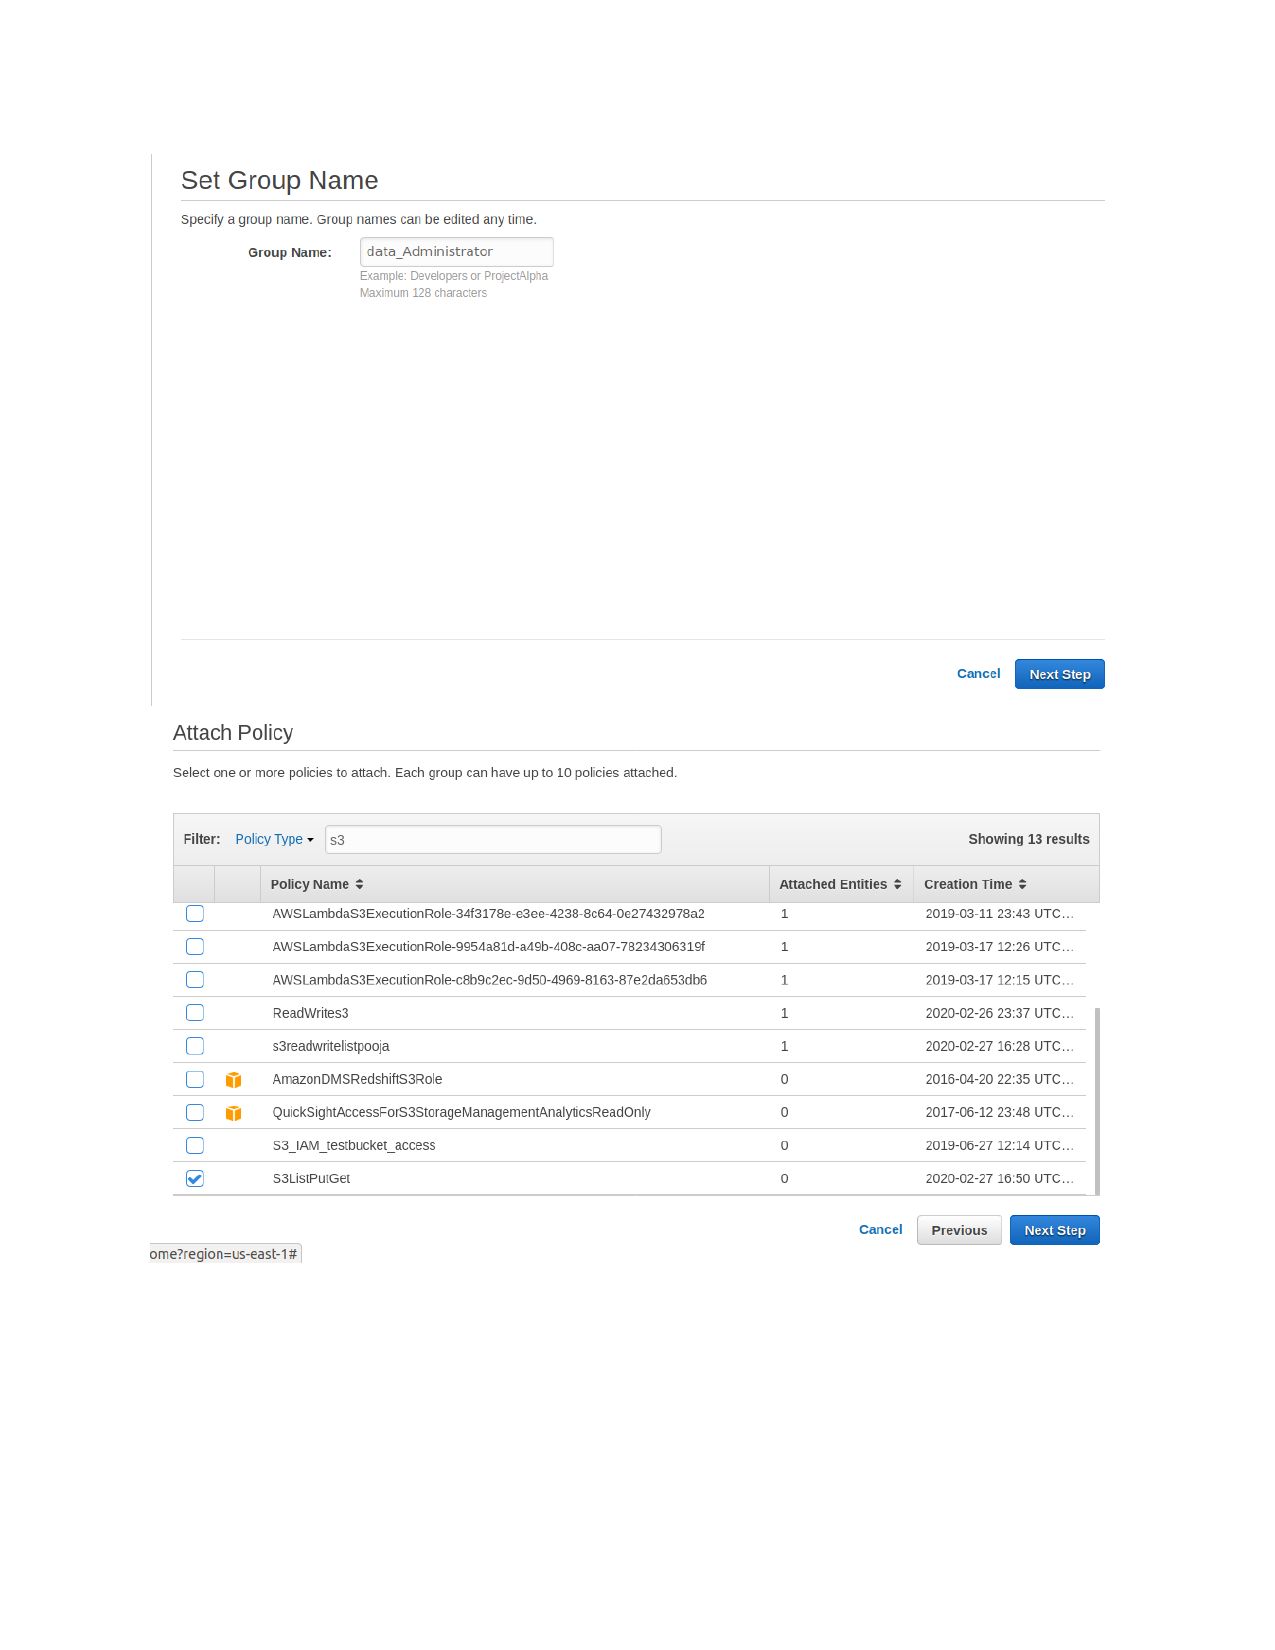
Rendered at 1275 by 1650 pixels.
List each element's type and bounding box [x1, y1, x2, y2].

picture [150, 150, 1125, 1263]
